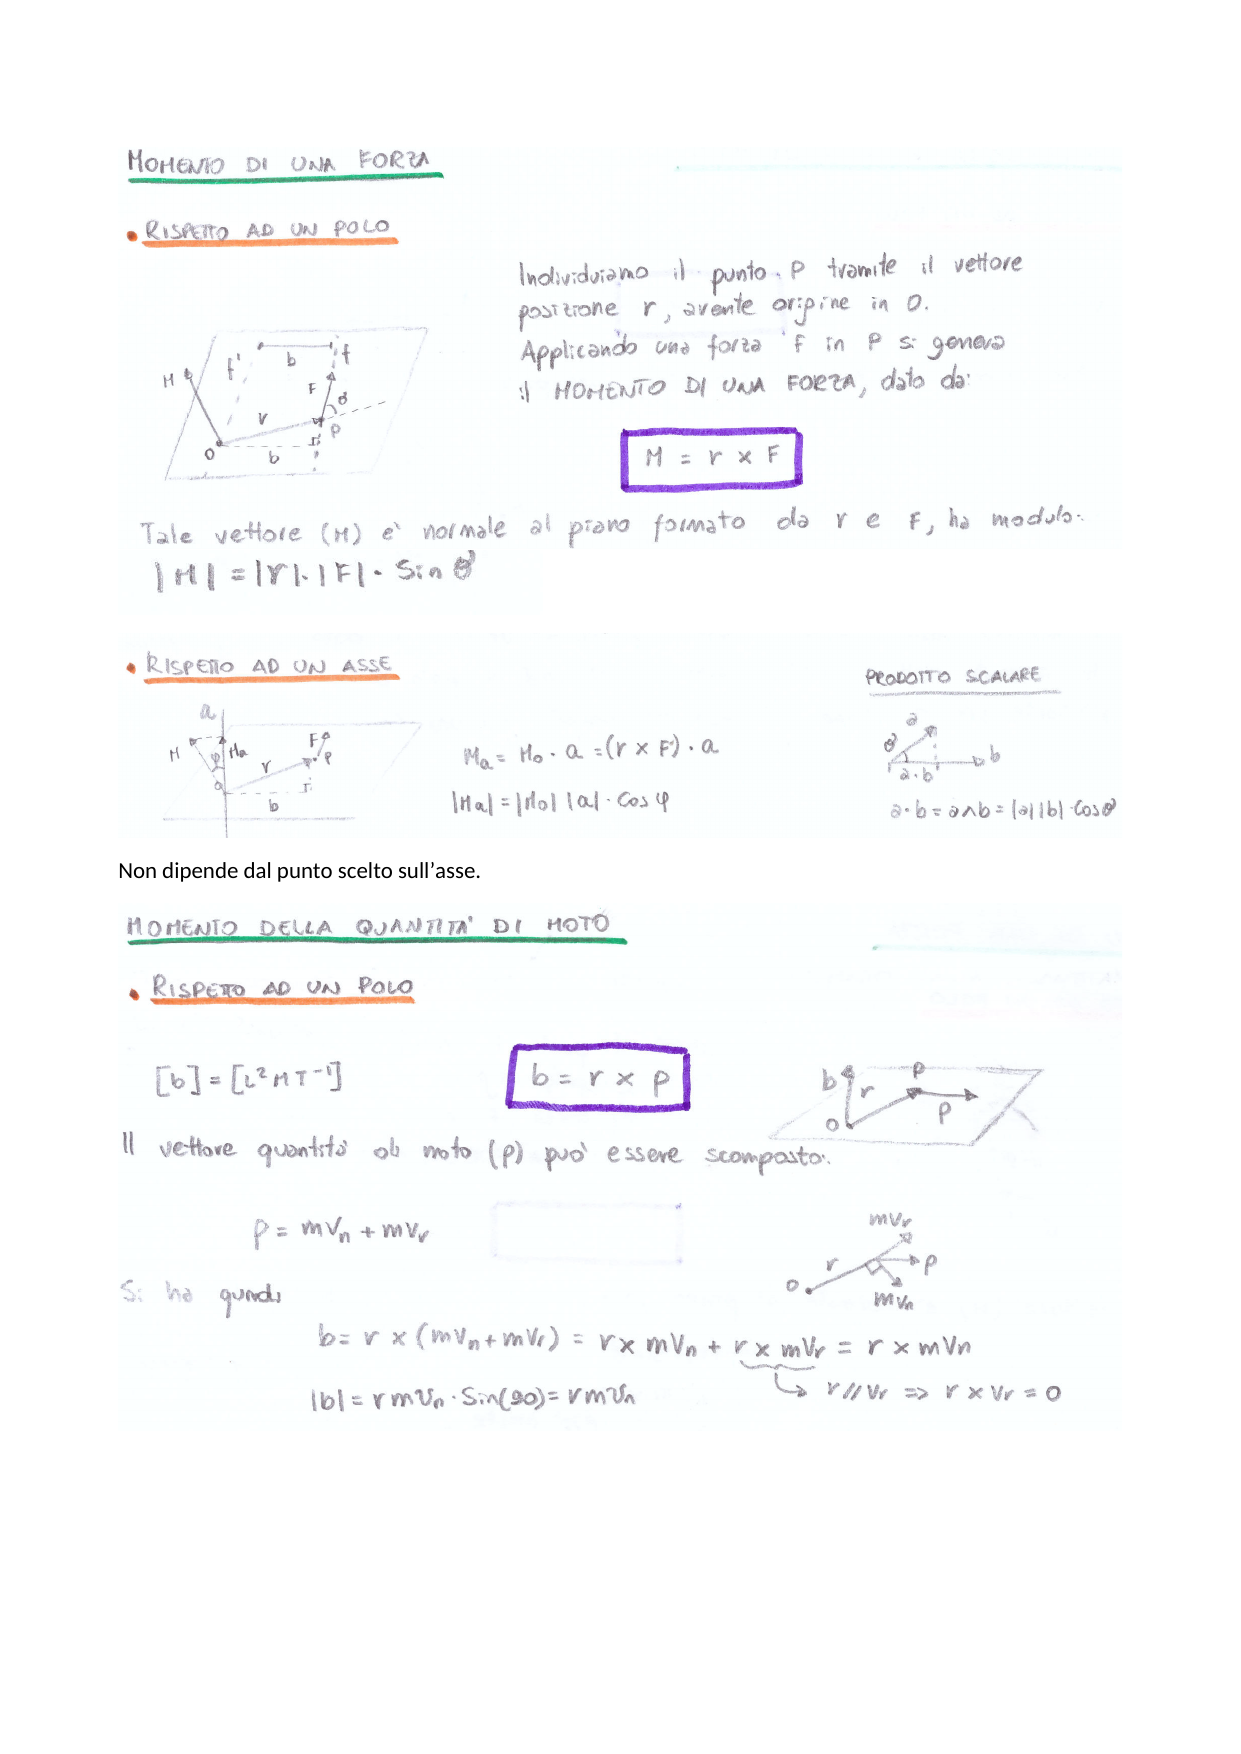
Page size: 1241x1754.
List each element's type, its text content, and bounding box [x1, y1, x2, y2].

text Non dipende dal punto scelto sull’asse. [118, 856, 1122, 884]
